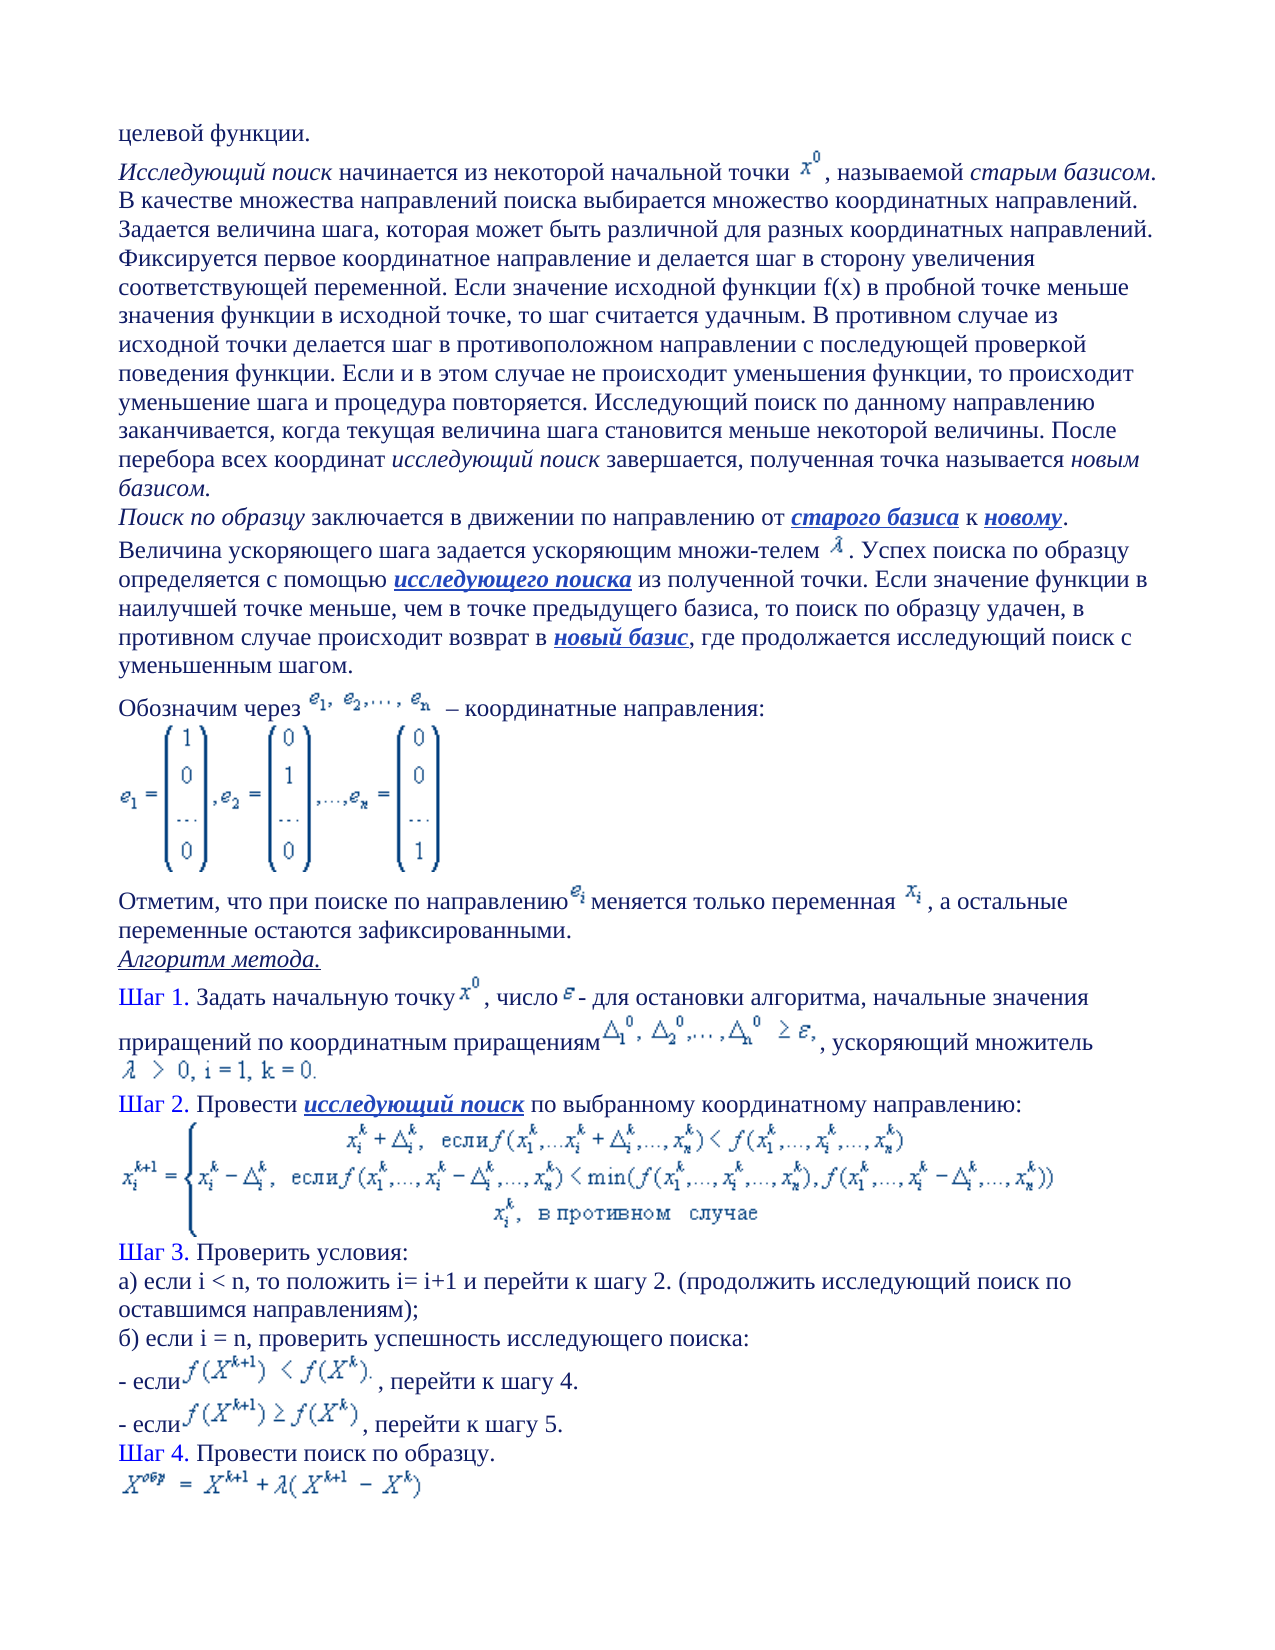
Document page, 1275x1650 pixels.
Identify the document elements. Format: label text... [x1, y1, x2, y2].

text Поиск по образцу заключается в движении по направлению от старого базиса к новому. Величина ускоряющего шага задается ускоряющим множи-телем . Успех поиска по образцу определяется с помощью исследующего поиска из полученной точки. Если значение функции в наилучшей точке меньше, чем в точке предыдущего базиса, то поиск по образцу удачен, в противном случае происходит возврат в новый базис, где продолжается исследующий поиск с уменьшенным шагом. [118, 502, 1157, 679]
text Отметим, что при поиске по направлениюменяется только переменная , а остальные переменные остаются зафиксированными. [118, 872, 1157, 944]
picture [568, 872, 591, 910]
picture [307, 679, 446, 717]
picture [600, 1011, 820, 1051]
text Шаг 1. Задать начальную точку, число- для остановки алгоритма, начальные значения приращений по координатным приращениям, ускоряющий множитель [118, 972, 1157, 1089]
text б) если i = n, проверить успешность исследующего поиска: [118, 1323, 1157, 1352]
picture [180, 1352, 378, 1390]
picture [902, 872, 927, 910]
picture [558, 983, 578, 1006]
text а) если i < n, то положить i= i+1 и перейти к шагу 2. (продолжить исследующий поиск по оставшимся направлениям); [118, 1266, 1157, 1323]
text Шаг 3. Проверить условия: [118, 1237, 1157, 1266]
text - если, перейти к шагу 5. [118, 1395, 1157, 1438]
picture [118, 1466, 428, 1505]
text Шаг 4. Провести поиск по образцу. [118, 1438, 1157, 1467]
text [118, 118, 1157, 147]
text Обозначим через – координатные направления: [118, 679, 1157, 722]
picture [118, 1056, 322, 1090]
picture [118, 722, 446, 872]
picture [180, 1395, 362, 1433]
text Алгоритм метода. [118, 944, 1157, 972]
picture [455, 972, 484, 1006]
picture [118, 1118, 1059, 1237]
text - если, перейти к шагу 4. [118, 1352, 1157, 1395]
text Шаг 2. Провести исследующий поиск по выбранному координатному направлению: [118, 1089, 1157, 1118]
picture [796, 146, 825, 181]
text Исследующий поиск начинается из некоторой начальной точки , называемой старым базисом. В качестве множества направлений поиска выбирается множество координатных направлений. Задается величина шага, которая может быть различной для разных координатных направлений. Фиксируется первое координатное направление и делается шаг в сторону увеличения соответствующей переменной. Если значение исходной функции f(x) в пробной точке меньше значения функции в исходной точке, то шаг считается удачным. В противном случае из исходной точки делается шаг в противоположном направлении с последующей проверкой поведения функции. Если и в этом случае не происходит уменьшения функции, то происходит уменьшение шага и процедура повторяется. Исследующий поиск по данному направлению заканчивается, когда текущая величина шага становится меньше некоторой величины. После перебора всех координат исследующий поиск завершается, полученная точка называется новым базисом. [118, 147, 1157, 502]
picture [826, 530, 849, 559]
